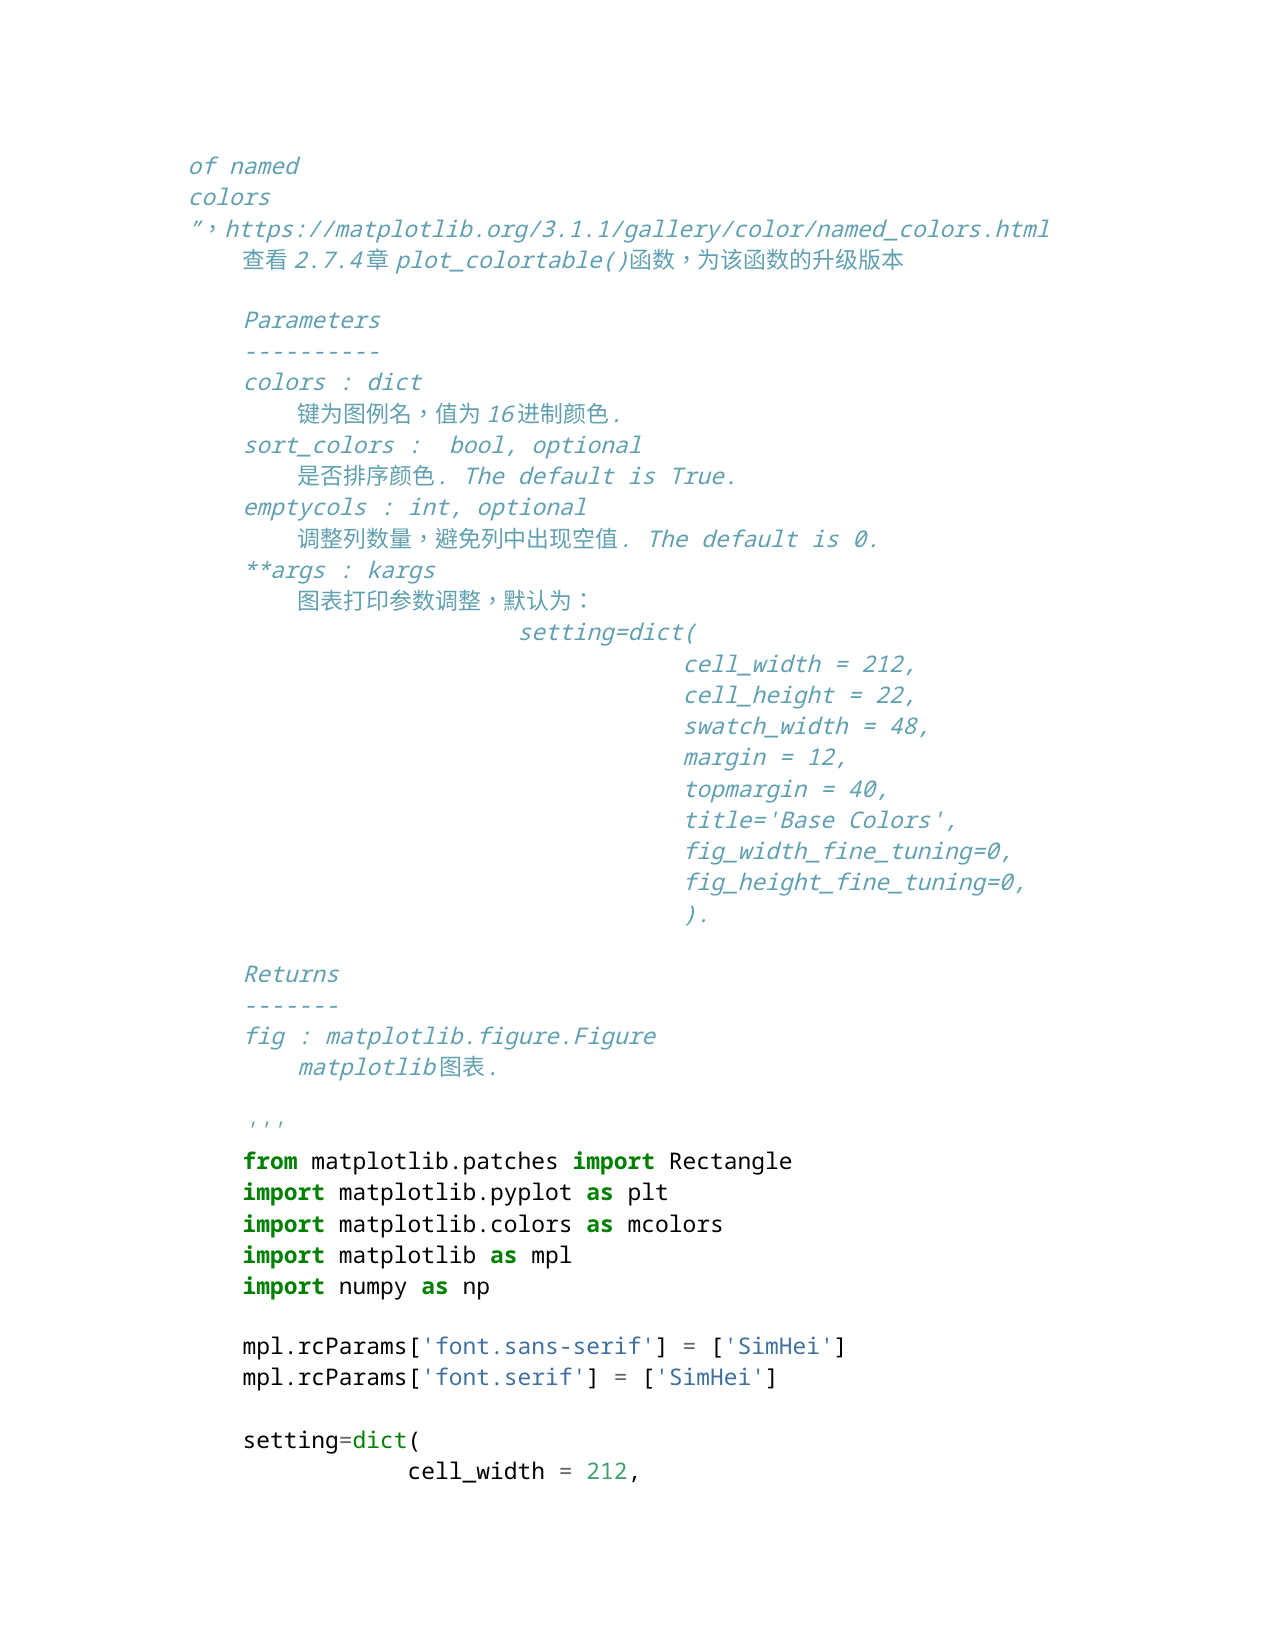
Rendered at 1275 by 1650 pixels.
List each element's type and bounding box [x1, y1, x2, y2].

text [187, 150, 1087, 1486]
